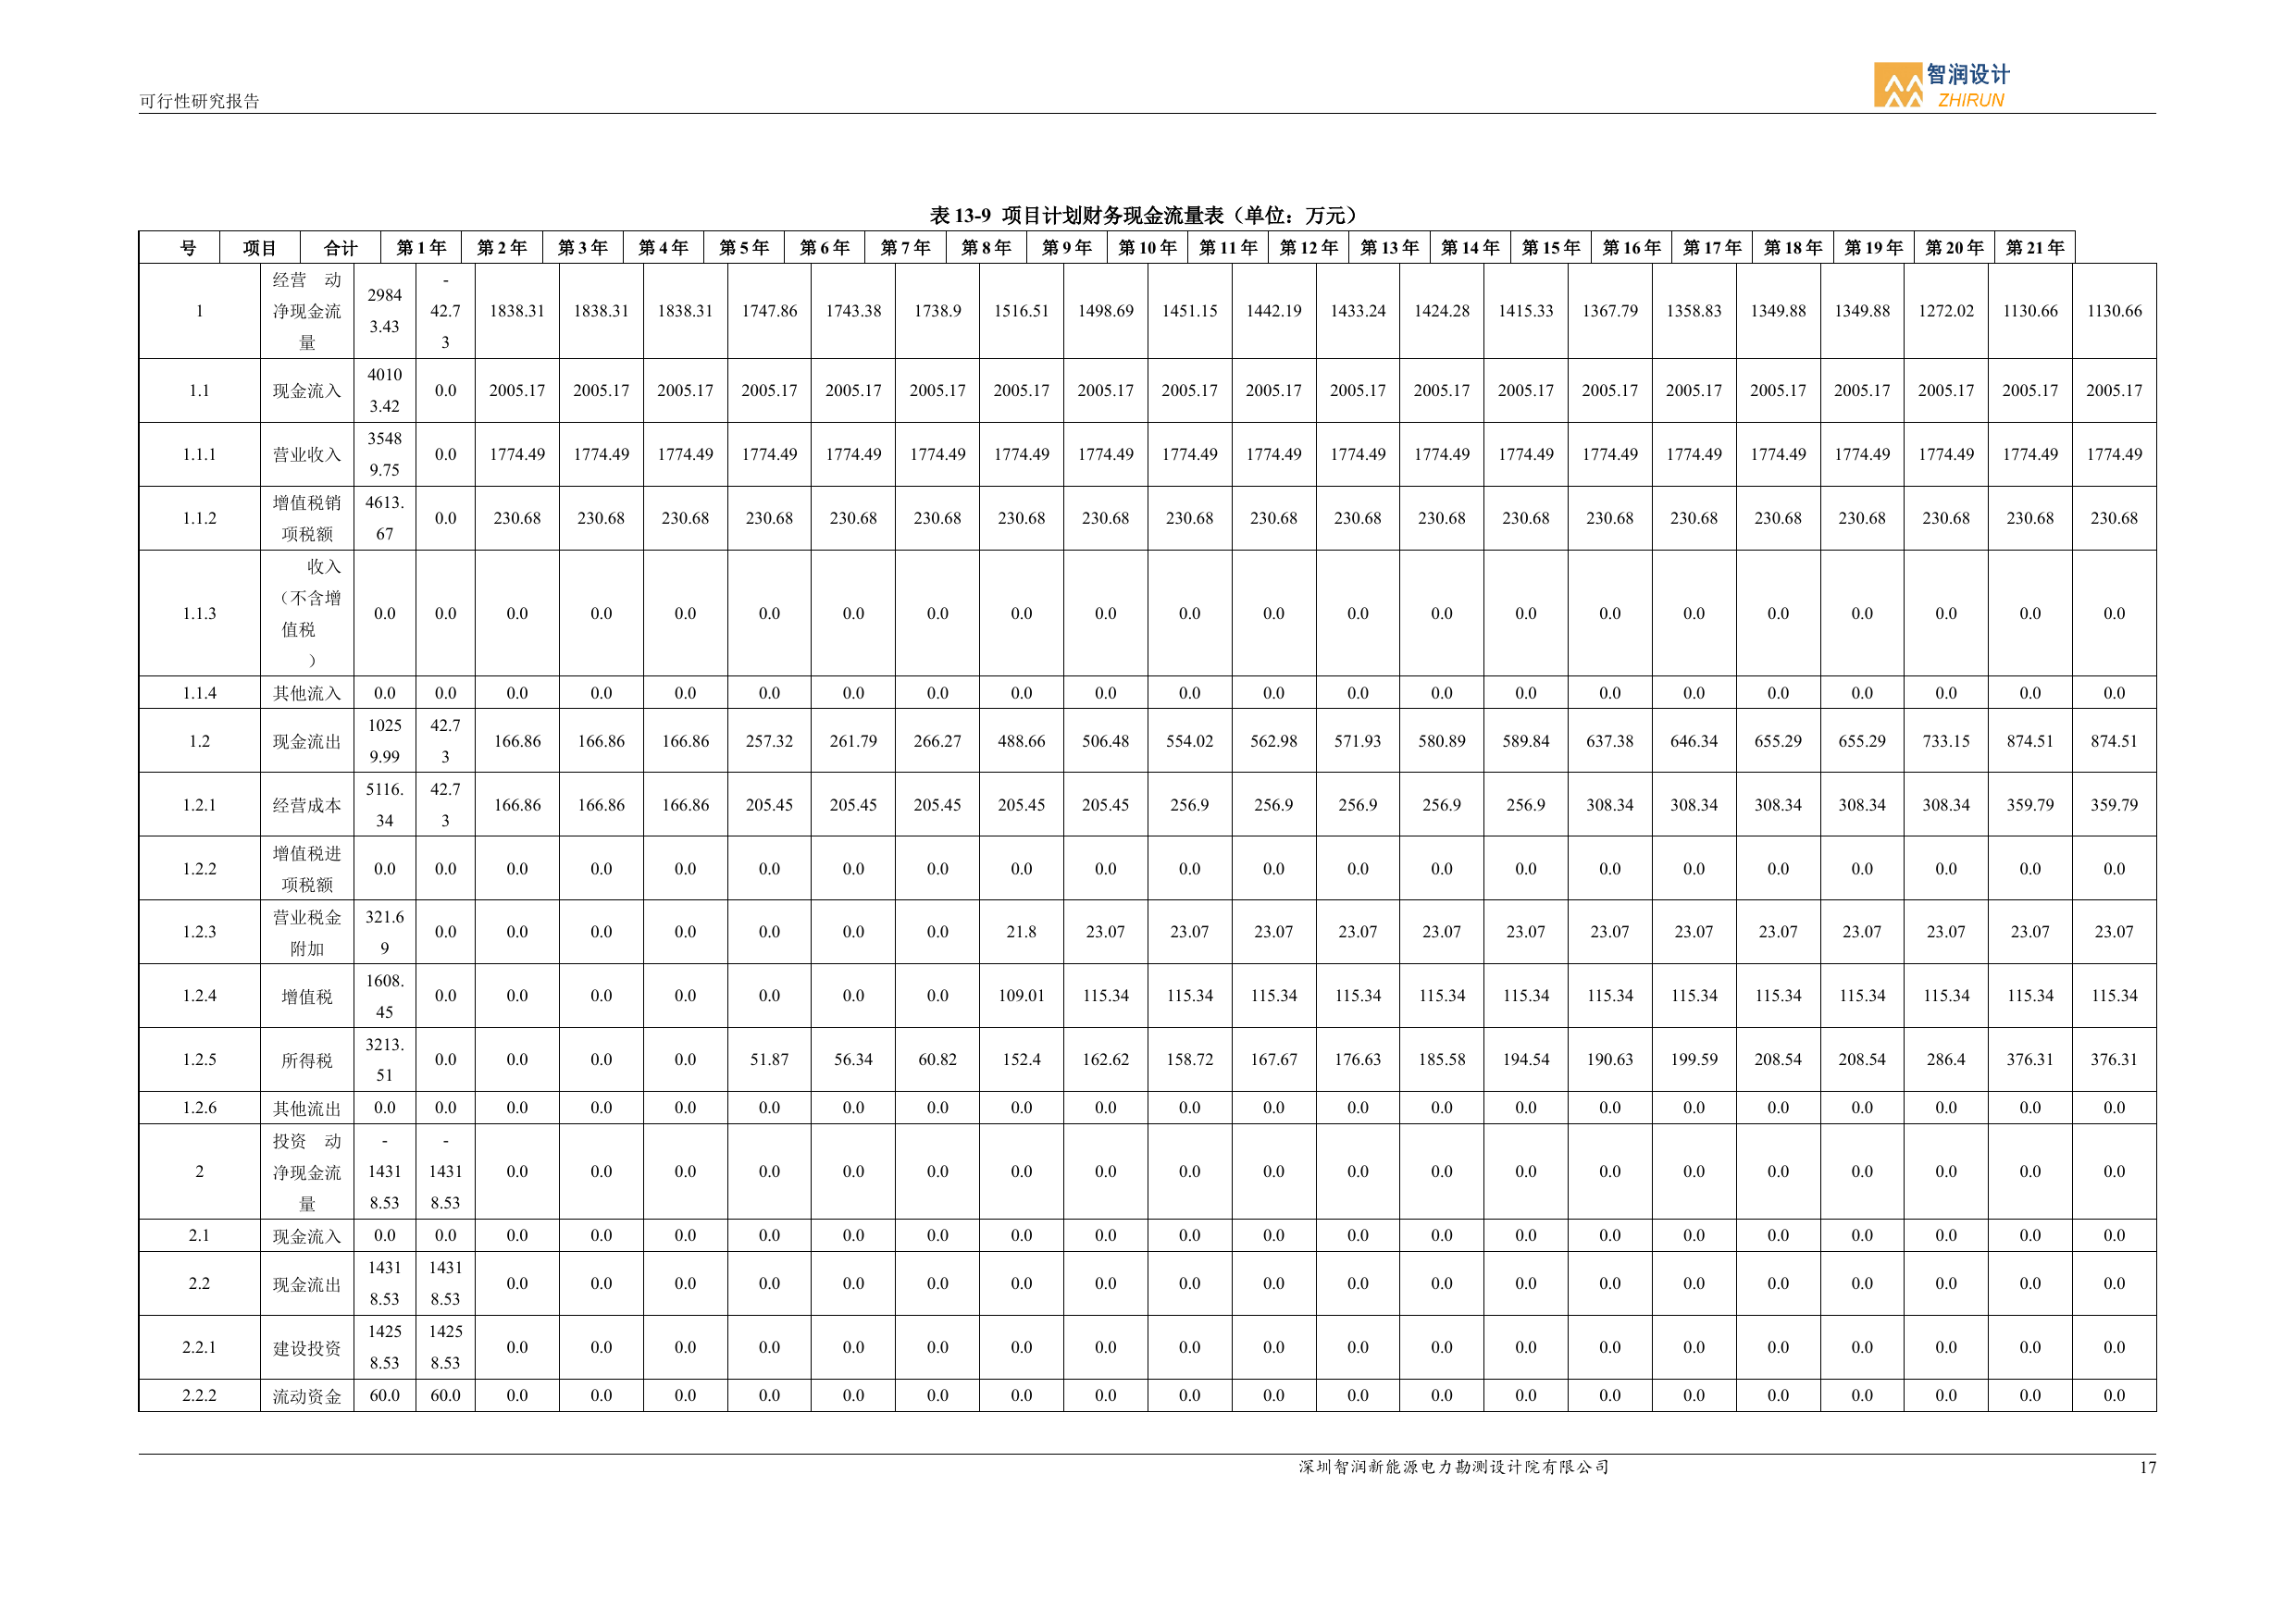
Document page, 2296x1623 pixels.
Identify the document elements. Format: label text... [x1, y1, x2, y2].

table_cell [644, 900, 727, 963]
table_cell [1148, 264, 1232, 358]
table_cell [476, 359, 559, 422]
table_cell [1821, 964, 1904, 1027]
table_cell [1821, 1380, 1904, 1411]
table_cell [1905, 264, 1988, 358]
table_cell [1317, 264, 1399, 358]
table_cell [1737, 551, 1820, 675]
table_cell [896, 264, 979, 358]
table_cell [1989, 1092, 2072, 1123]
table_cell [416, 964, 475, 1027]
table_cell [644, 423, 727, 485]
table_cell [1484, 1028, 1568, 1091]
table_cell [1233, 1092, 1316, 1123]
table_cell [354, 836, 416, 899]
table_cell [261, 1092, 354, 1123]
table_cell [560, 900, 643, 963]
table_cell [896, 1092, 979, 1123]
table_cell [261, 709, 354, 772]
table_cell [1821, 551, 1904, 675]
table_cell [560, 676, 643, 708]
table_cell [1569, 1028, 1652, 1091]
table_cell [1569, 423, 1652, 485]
text 表13-9 项目计划财务现金流量表（单位：万元） [139, 199, 2156, 230]
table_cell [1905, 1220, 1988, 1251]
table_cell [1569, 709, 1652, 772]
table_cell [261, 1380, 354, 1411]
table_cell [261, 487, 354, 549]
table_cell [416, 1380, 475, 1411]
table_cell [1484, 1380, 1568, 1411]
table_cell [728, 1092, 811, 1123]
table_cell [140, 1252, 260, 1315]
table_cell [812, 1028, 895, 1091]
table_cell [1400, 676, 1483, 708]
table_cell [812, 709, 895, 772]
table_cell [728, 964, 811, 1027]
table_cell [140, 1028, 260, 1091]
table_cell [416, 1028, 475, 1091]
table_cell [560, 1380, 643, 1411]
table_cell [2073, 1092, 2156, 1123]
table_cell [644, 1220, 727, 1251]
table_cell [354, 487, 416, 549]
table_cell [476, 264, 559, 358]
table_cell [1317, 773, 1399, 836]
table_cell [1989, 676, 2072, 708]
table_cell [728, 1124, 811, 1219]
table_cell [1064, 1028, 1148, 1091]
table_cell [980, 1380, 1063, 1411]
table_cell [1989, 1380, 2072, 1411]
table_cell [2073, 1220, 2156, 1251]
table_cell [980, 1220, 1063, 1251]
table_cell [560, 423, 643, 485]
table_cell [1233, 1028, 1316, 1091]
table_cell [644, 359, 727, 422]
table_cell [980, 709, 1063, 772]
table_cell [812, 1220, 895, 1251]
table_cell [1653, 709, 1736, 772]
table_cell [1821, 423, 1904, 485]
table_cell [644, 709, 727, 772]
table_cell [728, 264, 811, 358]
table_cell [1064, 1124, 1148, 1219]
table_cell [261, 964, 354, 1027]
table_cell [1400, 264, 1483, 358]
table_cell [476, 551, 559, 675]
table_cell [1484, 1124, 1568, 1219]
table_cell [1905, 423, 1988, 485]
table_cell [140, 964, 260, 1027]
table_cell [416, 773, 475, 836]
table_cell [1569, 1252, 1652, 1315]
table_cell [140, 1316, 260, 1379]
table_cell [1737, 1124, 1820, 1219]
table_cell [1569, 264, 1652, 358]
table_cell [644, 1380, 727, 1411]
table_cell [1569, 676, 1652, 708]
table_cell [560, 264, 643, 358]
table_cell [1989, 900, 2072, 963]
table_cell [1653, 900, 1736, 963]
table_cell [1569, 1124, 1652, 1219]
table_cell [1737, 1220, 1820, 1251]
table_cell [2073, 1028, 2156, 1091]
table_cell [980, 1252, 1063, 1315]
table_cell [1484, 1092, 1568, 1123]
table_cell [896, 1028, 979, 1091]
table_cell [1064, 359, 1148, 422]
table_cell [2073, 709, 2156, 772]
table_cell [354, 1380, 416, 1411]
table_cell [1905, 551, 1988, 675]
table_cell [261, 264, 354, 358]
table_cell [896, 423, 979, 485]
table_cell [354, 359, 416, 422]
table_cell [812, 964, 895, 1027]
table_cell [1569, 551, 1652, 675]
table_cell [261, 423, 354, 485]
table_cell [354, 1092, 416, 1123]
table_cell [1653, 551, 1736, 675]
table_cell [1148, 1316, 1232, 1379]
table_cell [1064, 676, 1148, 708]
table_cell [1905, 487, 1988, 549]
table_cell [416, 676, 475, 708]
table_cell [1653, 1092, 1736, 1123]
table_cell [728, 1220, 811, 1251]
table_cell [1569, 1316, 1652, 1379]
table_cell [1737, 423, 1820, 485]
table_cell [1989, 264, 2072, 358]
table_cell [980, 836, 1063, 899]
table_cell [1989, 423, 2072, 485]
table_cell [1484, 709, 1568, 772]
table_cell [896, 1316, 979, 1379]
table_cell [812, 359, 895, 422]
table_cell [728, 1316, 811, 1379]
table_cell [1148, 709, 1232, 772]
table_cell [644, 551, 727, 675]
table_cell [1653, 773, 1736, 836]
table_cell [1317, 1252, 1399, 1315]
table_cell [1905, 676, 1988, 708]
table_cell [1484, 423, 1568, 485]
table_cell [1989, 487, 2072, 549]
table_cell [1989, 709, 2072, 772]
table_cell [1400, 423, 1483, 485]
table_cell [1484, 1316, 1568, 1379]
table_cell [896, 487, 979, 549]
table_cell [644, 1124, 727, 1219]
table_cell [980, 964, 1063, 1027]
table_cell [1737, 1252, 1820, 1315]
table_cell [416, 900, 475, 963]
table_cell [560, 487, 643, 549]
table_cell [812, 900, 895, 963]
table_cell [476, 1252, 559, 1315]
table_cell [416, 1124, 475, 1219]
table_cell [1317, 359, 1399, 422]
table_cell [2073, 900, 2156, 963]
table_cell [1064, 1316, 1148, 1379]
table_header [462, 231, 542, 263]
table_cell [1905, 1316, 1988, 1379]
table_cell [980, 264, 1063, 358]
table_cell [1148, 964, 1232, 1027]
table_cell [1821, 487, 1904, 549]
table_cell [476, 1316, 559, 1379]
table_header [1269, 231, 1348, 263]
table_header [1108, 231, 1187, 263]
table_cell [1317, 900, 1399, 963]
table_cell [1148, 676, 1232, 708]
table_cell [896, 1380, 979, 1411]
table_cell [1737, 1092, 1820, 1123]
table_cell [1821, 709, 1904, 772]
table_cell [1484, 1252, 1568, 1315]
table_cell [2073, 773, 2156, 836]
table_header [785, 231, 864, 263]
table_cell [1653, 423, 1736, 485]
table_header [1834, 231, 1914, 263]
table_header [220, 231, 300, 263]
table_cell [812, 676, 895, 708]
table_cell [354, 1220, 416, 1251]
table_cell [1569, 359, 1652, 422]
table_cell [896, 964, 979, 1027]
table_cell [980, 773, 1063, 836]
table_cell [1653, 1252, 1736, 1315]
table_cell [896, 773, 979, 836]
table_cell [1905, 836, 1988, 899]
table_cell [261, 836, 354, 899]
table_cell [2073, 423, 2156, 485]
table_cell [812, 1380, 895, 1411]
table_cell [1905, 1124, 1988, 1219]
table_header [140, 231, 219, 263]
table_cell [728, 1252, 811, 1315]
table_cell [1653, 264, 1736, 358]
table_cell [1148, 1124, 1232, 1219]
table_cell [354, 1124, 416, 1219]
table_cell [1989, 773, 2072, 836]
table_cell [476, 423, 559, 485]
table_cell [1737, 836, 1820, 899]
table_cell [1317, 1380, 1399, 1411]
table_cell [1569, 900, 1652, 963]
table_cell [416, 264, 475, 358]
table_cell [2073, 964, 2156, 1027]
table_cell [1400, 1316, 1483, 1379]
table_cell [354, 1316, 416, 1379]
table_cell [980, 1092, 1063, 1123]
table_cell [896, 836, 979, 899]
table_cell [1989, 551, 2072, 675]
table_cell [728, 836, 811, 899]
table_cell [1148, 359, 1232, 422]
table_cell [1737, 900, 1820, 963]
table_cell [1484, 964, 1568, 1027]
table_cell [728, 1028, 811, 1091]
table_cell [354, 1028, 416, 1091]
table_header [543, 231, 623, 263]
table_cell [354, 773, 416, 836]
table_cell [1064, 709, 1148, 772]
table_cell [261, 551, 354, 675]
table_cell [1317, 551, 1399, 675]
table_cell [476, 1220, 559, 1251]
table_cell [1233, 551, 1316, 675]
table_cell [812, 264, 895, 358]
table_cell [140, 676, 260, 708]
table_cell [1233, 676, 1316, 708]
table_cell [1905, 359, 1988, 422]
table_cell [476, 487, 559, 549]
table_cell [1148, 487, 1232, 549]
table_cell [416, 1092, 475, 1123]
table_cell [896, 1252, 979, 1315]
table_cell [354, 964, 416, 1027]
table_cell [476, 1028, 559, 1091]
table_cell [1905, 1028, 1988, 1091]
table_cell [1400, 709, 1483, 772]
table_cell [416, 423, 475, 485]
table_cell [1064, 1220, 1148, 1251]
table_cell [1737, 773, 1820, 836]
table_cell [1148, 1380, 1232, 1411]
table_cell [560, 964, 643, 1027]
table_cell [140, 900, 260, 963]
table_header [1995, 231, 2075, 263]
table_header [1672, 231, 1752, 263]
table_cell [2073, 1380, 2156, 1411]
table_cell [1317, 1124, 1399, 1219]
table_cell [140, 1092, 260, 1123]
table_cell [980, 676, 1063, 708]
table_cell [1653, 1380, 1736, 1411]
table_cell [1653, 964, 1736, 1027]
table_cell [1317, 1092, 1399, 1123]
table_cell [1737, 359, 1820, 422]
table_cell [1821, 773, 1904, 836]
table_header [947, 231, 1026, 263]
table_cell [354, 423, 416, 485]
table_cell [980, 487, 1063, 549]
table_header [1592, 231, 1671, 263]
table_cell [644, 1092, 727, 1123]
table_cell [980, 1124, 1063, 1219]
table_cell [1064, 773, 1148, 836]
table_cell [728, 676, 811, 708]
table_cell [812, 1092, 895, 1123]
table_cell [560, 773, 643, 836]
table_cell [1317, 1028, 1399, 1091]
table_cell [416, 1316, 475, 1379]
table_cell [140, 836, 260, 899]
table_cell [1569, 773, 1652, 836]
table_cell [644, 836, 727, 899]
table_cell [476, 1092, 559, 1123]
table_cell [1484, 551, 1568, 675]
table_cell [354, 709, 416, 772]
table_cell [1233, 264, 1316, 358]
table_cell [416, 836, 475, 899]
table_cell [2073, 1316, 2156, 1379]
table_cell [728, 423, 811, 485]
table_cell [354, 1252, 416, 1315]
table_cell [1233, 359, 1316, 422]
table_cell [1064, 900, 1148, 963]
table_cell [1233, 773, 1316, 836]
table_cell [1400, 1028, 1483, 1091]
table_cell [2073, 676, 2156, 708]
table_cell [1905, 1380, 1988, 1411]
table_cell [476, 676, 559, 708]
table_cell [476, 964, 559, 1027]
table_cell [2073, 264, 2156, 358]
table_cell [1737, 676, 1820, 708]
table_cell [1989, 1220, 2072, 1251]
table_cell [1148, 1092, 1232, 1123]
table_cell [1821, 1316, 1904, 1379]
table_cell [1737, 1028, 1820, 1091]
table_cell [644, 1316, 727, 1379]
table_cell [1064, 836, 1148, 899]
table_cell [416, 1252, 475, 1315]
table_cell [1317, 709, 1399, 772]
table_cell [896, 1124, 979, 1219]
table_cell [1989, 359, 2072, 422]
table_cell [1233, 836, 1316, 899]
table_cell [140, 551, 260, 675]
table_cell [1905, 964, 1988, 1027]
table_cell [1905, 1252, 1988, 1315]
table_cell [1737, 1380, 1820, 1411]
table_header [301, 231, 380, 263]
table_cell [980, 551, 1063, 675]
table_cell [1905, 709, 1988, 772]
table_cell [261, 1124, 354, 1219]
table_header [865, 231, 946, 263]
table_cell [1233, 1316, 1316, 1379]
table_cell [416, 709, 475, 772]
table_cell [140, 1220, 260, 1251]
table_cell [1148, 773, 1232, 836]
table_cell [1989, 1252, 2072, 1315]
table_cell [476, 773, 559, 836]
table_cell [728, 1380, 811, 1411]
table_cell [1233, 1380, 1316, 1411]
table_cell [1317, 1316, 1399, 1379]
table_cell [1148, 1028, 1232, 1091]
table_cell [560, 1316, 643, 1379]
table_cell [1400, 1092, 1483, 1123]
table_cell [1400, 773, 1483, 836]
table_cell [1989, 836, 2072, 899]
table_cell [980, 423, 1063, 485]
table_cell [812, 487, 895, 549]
picture [1874, 60, 2011, 108]
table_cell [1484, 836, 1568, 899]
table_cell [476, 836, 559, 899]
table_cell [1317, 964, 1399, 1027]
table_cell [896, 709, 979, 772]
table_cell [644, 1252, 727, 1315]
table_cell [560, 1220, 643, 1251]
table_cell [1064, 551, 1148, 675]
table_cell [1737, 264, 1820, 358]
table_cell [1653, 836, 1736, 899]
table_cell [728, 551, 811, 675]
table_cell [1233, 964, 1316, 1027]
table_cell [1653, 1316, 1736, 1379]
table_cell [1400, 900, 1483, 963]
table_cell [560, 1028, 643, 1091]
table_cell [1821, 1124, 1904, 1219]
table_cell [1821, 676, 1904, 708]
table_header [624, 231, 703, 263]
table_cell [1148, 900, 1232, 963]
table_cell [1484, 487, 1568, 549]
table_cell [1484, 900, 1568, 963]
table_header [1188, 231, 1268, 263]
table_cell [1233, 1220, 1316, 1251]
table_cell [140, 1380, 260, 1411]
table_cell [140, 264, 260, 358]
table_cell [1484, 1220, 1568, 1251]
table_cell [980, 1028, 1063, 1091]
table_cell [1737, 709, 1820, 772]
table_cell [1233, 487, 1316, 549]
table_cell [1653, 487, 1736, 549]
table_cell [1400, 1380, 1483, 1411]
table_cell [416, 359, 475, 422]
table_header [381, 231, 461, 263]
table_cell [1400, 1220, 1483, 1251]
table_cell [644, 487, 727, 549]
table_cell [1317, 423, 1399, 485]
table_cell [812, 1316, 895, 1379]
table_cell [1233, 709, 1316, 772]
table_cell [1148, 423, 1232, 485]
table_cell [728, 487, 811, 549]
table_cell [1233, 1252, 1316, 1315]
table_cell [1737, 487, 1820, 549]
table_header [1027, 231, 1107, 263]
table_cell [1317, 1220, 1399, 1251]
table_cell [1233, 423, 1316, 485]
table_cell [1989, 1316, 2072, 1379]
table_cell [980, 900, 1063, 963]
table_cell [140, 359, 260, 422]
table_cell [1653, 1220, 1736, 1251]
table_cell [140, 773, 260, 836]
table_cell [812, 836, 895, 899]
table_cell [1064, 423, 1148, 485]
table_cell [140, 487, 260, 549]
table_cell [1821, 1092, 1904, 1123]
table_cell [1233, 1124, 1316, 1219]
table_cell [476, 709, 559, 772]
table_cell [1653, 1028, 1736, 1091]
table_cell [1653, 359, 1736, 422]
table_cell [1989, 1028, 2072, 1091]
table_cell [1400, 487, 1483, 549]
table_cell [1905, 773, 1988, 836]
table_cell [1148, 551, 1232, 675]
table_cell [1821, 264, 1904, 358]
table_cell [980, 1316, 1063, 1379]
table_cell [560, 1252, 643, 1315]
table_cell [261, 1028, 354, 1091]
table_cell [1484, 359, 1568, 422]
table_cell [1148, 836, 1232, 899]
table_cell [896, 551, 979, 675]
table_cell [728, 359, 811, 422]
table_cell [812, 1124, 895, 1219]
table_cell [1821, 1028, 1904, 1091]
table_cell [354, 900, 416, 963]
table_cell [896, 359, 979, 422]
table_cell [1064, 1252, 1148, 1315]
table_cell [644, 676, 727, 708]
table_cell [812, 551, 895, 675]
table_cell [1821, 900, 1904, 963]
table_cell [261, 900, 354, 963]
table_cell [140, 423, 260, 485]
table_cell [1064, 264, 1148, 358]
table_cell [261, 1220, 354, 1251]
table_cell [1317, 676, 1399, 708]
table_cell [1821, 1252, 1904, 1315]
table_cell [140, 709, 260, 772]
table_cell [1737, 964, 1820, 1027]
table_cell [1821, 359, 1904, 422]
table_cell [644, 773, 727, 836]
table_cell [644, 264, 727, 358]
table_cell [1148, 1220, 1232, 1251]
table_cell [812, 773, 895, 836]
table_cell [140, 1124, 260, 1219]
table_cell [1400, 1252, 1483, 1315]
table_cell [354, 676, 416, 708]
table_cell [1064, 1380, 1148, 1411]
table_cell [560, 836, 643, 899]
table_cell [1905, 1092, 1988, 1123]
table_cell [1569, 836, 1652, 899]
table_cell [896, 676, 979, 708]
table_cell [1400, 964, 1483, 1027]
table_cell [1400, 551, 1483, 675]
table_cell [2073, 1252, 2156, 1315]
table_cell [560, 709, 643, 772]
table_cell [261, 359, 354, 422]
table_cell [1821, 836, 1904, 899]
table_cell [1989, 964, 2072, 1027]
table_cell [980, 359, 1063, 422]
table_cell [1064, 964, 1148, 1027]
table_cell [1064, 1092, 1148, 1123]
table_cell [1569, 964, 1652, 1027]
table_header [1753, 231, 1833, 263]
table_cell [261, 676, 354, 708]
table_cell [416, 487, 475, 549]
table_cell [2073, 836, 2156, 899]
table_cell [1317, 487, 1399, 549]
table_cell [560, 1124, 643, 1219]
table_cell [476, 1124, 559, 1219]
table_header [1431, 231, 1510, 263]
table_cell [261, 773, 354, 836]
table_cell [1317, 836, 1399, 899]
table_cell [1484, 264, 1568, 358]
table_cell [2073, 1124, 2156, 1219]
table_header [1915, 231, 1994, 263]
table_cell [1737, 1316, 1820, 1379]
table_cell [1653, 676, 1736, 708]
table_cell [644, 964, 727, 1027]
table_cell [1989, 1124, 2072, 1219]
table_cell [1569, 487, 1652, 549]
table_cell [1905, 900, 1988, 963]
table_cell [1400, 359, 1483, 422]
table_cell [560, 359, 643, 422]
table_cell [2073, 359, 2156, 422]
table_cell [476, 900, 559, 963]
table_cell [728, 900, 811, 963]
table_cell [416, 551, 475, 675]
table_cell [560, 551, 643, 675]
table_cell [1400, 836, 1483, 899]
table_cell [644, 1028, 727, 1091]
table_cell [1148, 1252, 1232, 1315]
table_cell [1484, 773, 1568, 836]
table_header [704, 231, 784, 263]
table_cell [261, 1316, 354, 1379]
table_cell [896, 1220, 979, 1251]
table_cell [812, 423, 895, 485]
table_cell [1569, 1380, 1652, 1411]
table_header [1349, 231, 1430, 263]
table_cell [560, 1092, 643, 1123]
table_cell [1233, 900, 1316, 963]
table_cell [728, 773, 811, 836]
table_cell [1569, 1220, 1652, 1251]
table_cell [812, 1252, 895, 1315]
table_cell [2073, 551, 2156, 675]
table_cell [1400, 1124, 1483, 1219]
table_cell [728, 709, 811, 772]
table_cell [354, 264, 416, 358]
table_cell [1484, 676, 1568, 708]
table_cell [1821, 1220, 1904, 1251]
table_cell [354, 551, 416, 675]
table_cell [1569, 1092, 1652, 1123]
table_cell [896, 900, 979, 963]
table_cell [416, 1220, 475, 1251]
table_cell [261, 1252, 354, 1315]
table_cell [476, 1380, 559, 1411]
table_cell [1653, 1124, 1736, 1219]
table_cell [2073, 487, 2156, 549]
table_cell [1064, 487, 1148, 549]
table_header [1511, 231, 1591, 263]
